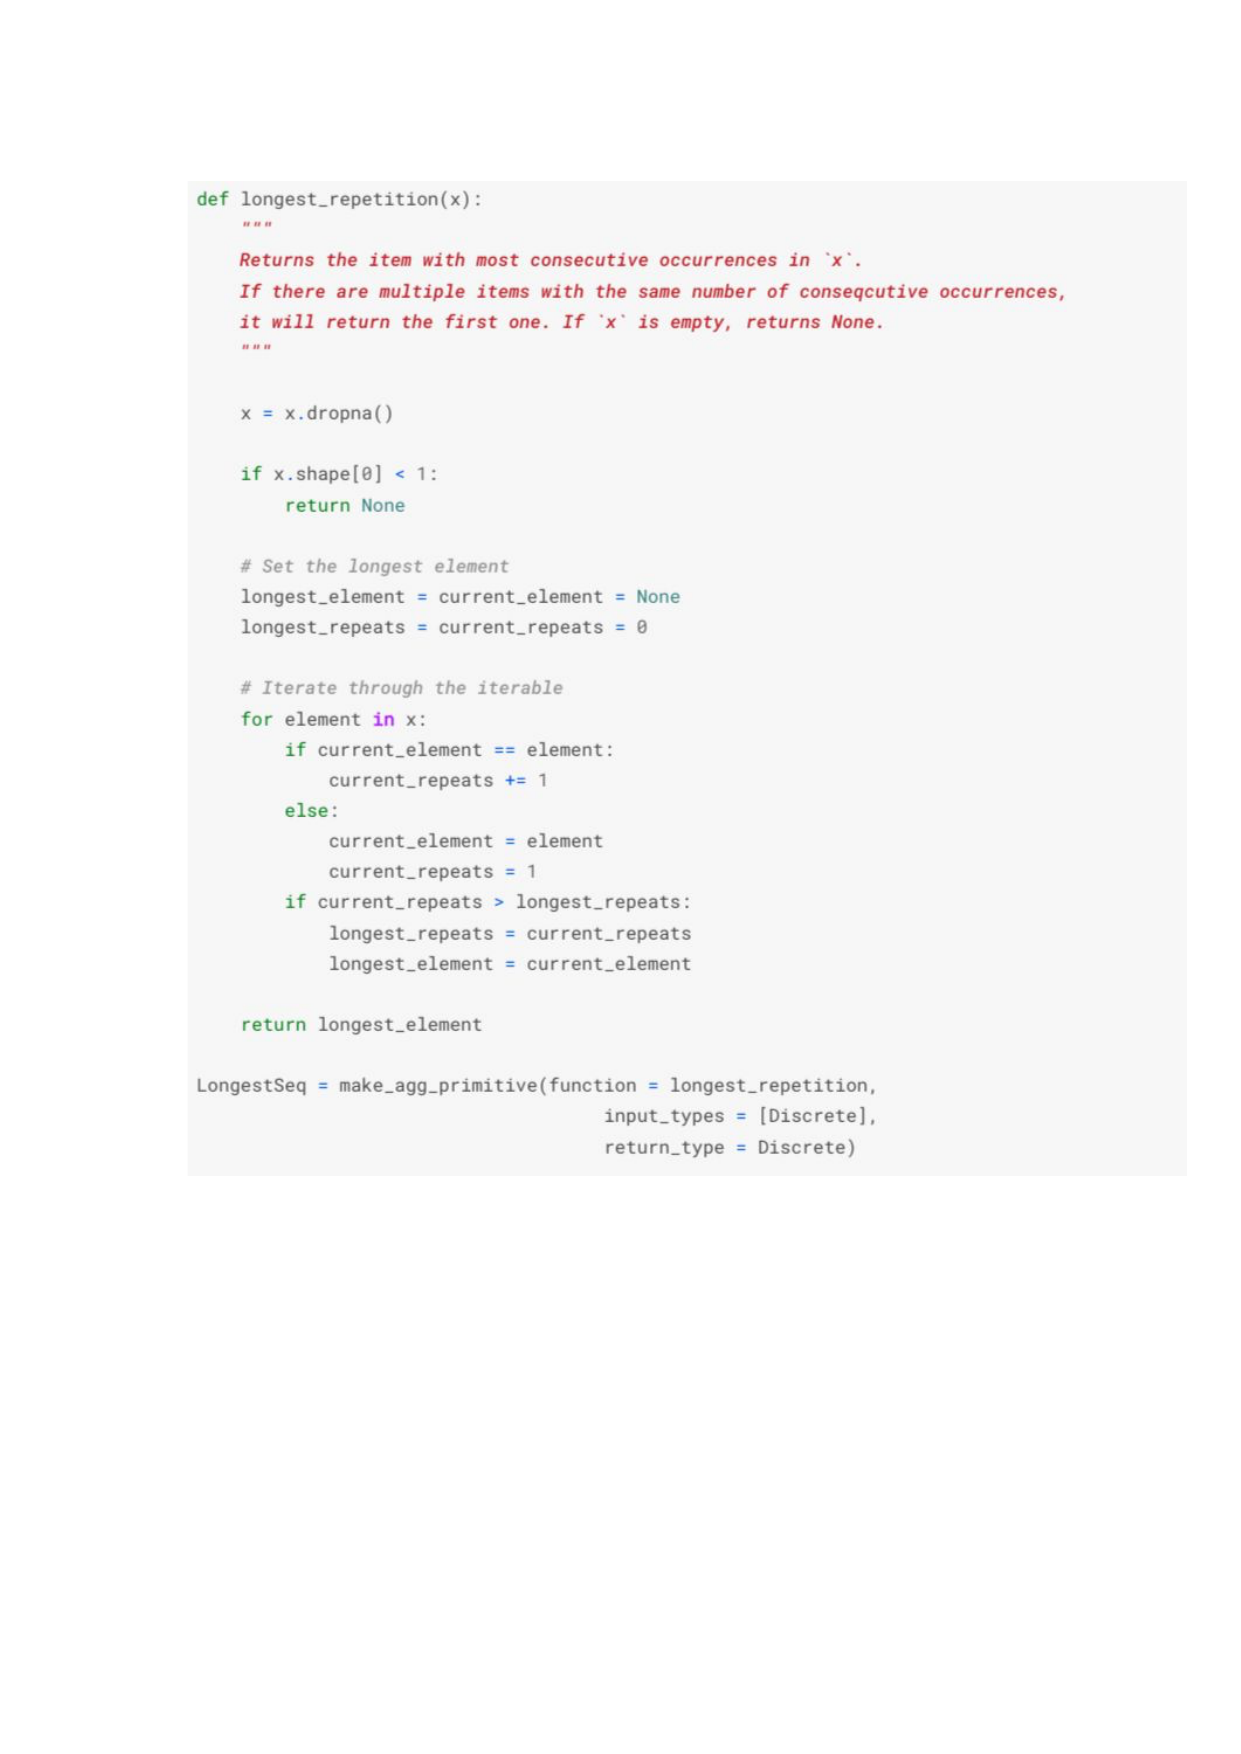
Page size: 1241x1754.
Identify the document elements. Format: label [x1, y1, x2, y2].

picture [187, 181, 1187, 1176]
